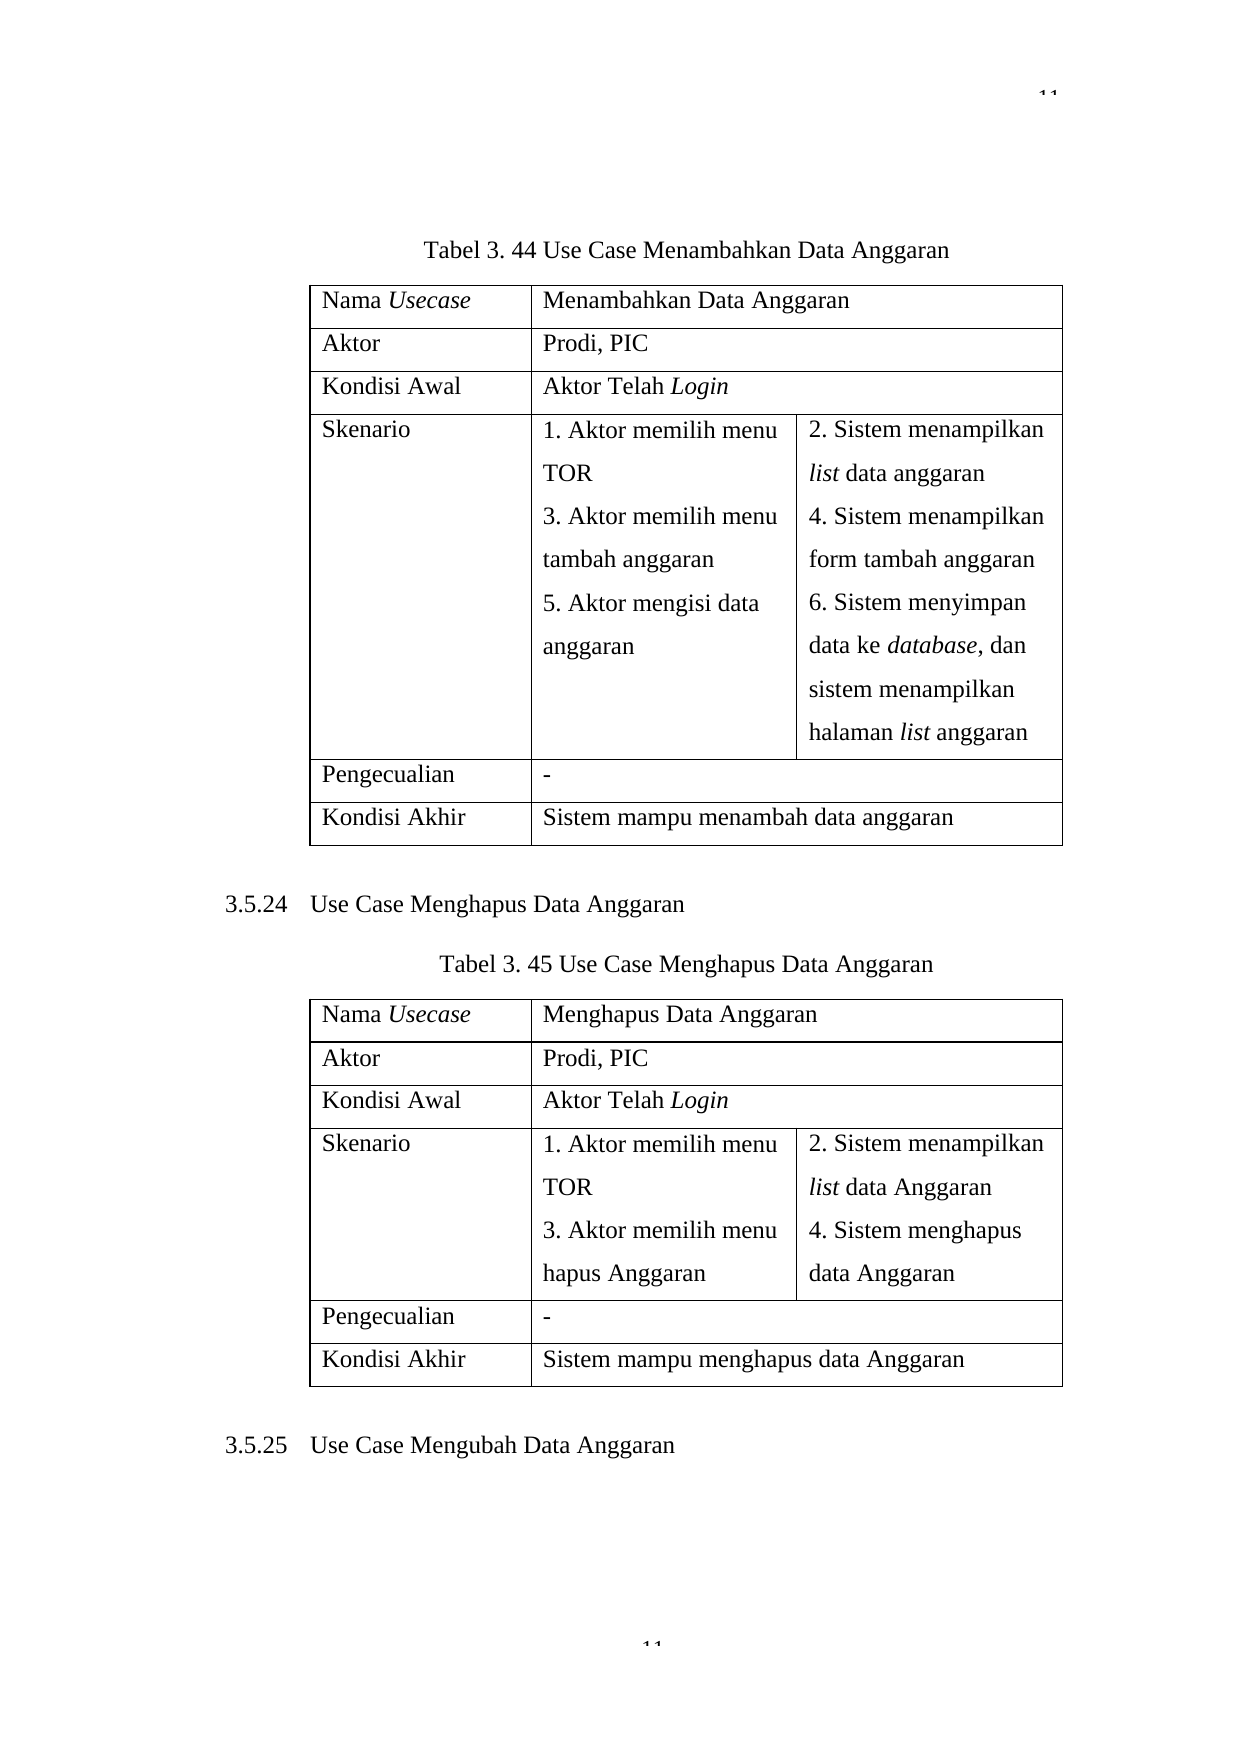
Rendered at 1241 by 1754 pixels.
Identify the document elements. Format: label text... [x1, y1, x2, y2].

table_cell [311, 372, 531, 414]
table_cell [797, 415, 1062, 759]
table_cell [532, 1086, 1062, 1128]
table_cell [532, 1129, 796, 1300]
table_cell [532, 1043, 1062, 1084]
list Use Case Menghapus Data Anggaran [225, 889, 1090, 918]
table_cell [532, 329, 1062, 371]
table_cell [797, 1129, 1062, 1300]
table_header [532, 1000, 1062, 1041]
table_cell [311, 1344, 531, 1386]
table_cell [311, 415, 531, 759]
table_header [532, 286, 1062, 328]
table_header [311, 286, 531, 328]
text Tabel 3. 44 Use Case Menambahkan Data Anggaran [324, 235, 1049, 264]
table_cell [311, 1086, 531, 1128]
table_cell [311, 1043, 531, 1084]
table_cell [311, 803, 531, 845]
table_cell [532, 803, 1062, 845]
list Use Case Mengubah Data Anggaran [225, 1430, 1090, 1459]
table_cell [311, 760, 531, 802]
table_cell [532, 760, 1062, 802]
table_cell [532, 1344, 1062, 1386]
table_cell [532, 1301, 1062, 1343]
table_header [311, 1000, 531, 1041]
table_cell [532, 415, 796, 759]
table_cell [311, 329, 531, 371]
text Tabel 3. 45 Use Case Menghapus Data Anggaran [323, 949, 1049, 977]
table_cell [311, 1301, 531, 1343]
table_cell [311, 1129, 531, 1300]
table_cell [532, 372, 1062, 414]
